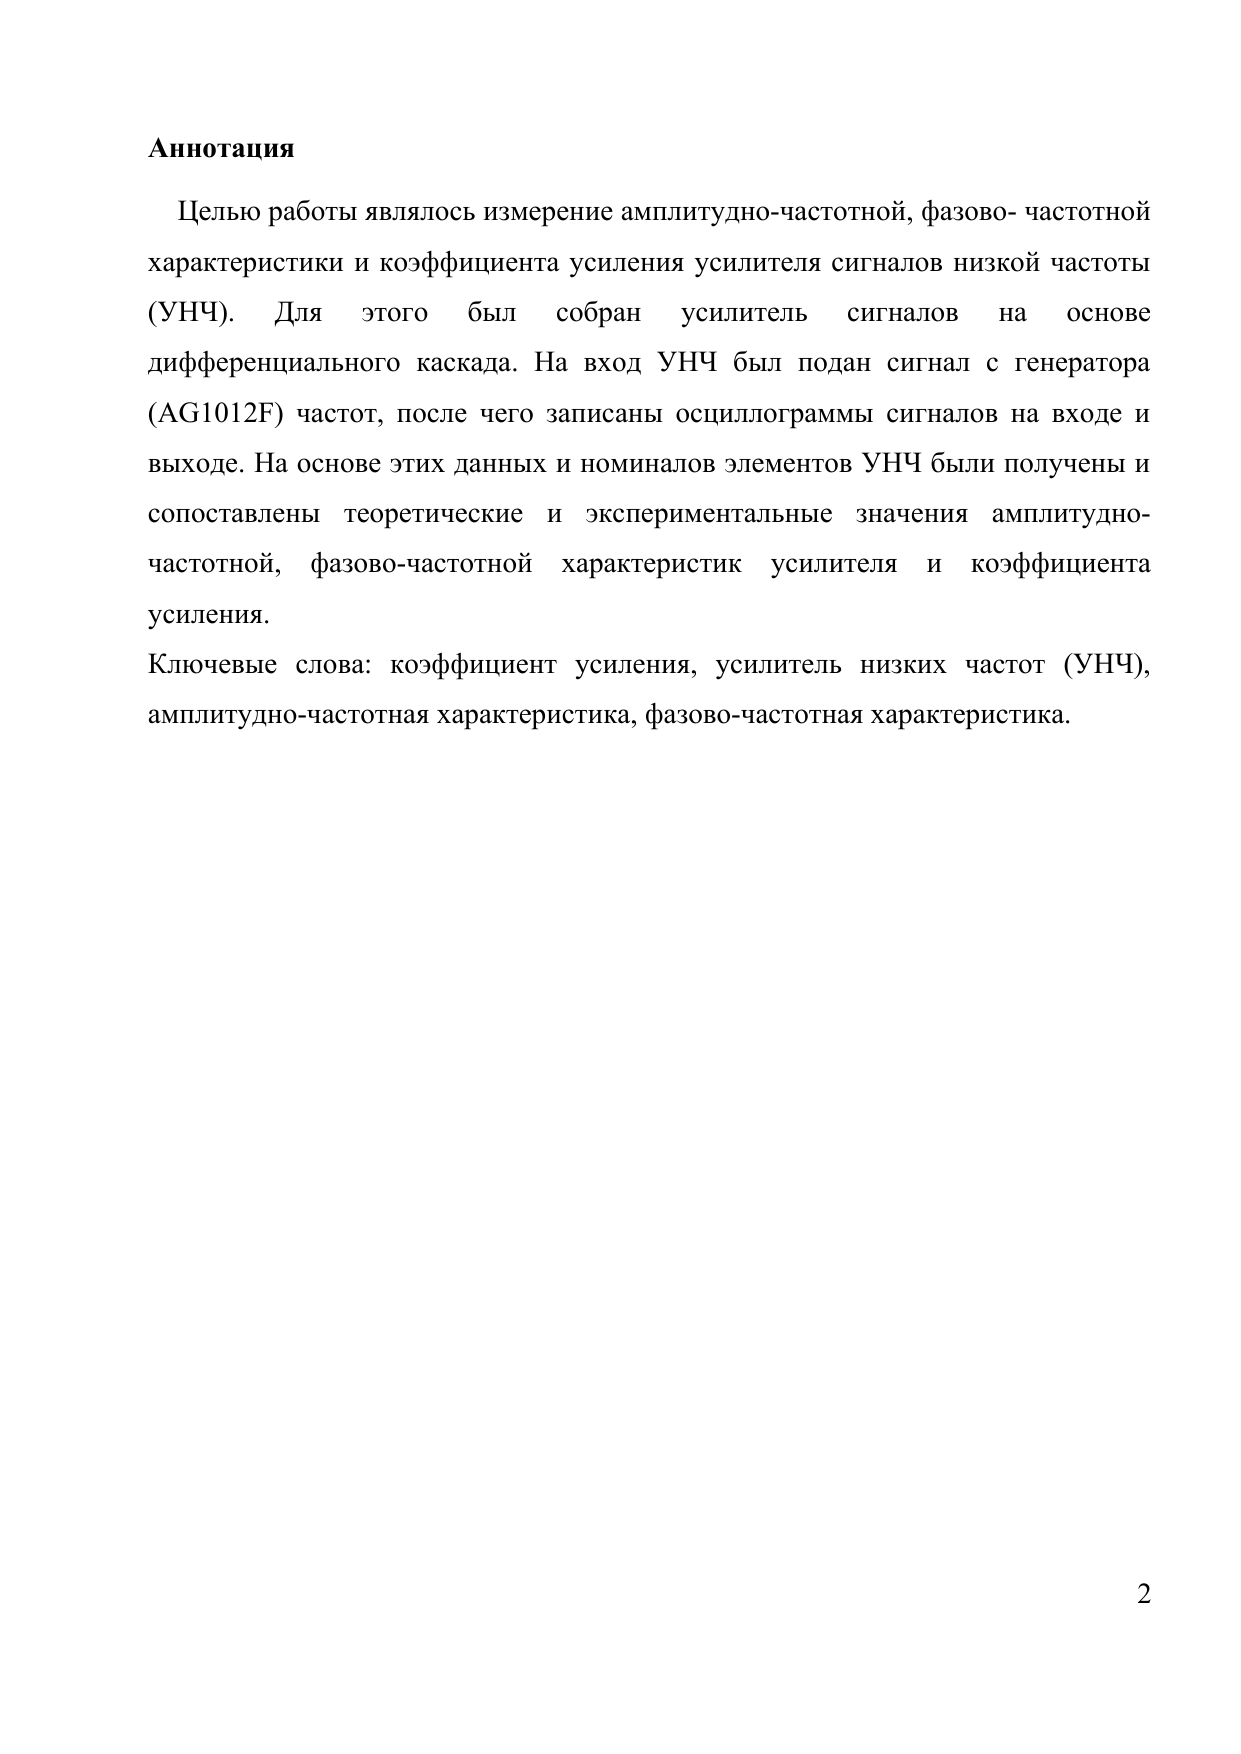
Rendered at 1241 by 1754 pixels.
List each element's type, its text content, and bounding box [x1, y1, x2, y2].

text Аннотация [148, 131, 1152, 164]
text Целью работы являлось измерение амплитудно-частотной, фазово- частотной характеристики и коэффициента усиления усилителя сигналов низкой частоты (УНЧ). Для этого был собран усилитель сигналов на основе дифференциального каскада. На вход УНЧ был подан сигнал с генератора (AG1012F) частот, после чего записаны осциллограммы сигналов на входе и выходе. На основе этих данных и номиналов элементов УНЧ были получены и сопоставлены теоретические и экспериментальные значения амплитудно-частотной, фазово-частотной характеристик усилителя и коэффициента усиления. [148, 193, 1152, 629]
text Ключевые слова: коэффициент усиления, усилитель низких частот (УНЧ), амплитудно-частотная характеристика, фазово-частотная характеристика. [148, 646, 1152, 730]
